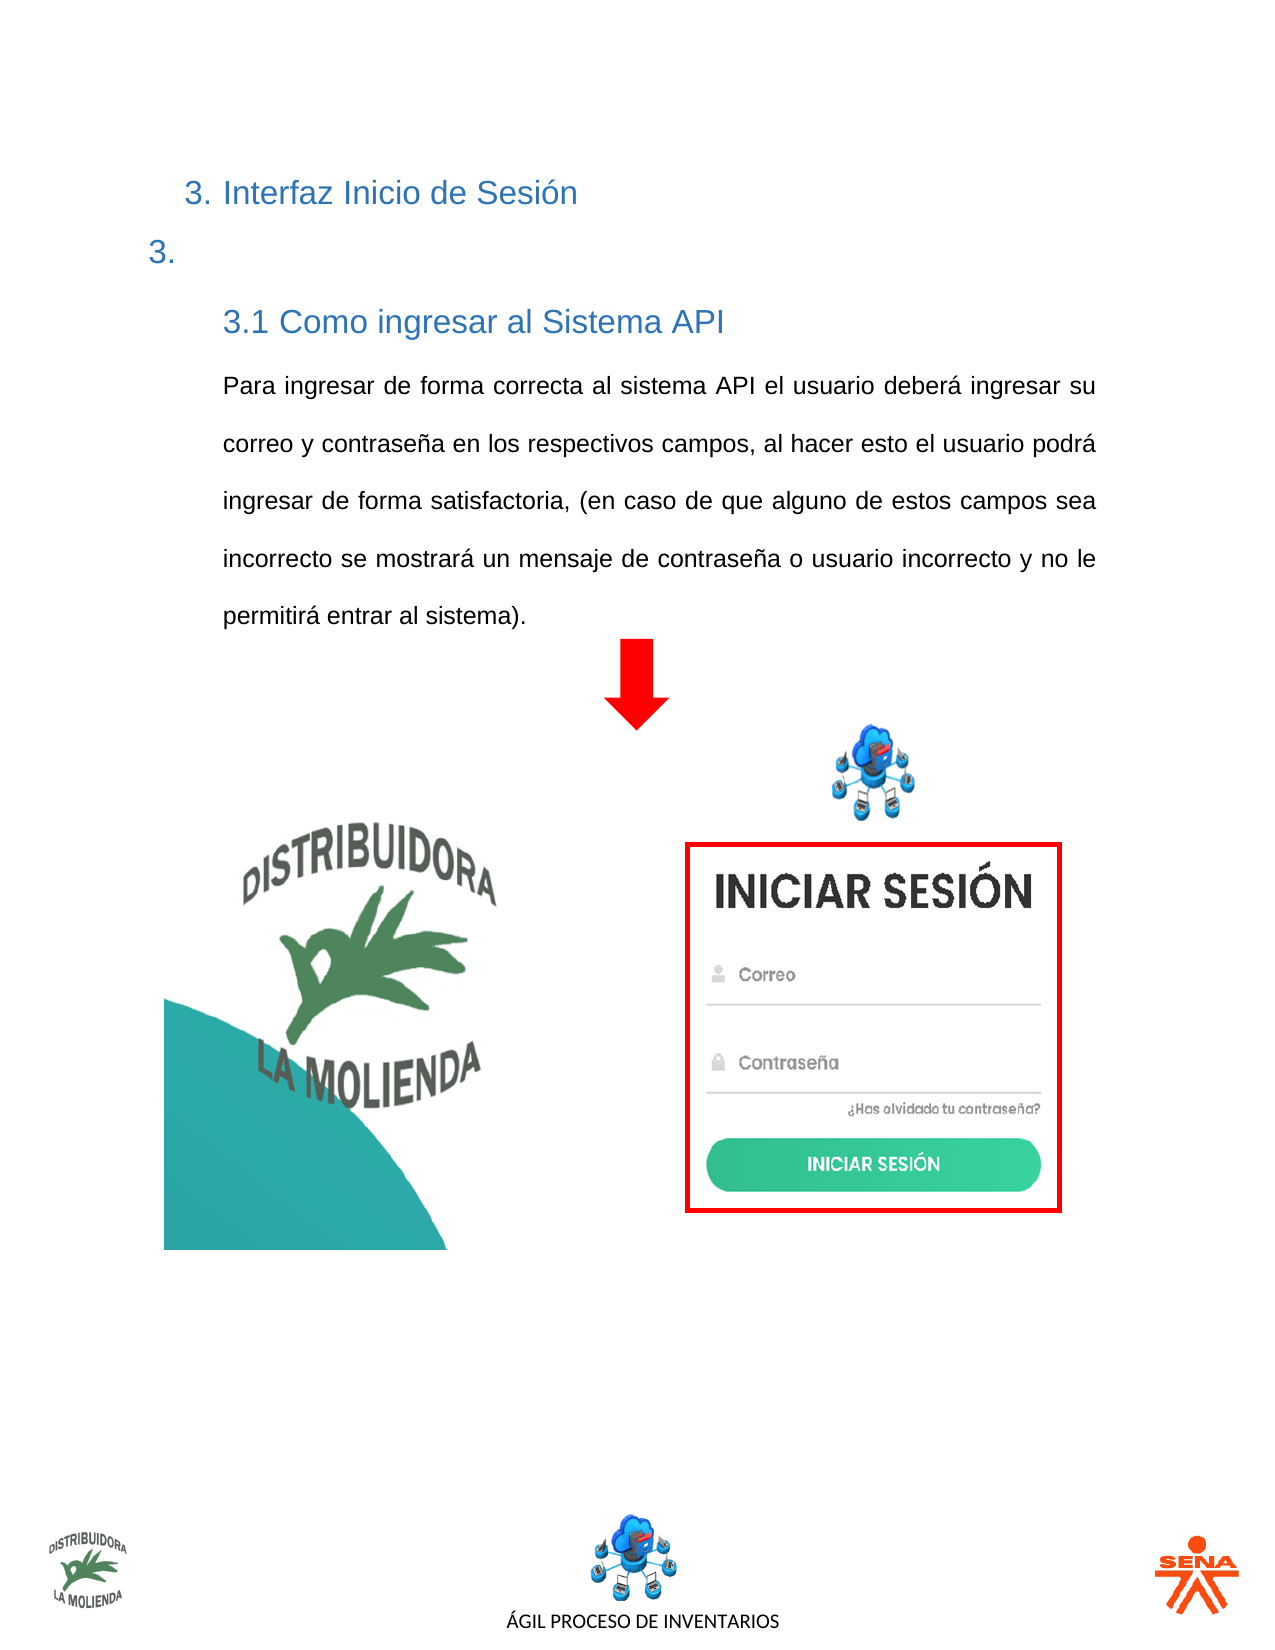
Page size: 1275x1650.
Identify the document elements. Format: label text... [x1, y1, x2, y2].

picture [164, 688, 1112, 1250]
picture [585, 1513, 682, 1600]
picture [1147, 1532, 1245, 1619]
subtitle Interfaz Inicio de Sesión [184, 173, 1098, 211]
picture [17, 1522, 159, 1626]
text Para ingresar de forma correcta al sistema API el usuario deberá ingresar su correo y contraseña en los respectivos campos, al hacer esto el usuario podrá ingresar de forma satisfactoria, (en caso de que alguno de estos campos sea incorrecto se mostrará un mensaje de contraseña o usuario incorrecto y no le permitirá entrar al sistema). [223, 371, 1098, 630]
subtitle Como ingresar al Sistema API [223, 302, 1097, 340]
